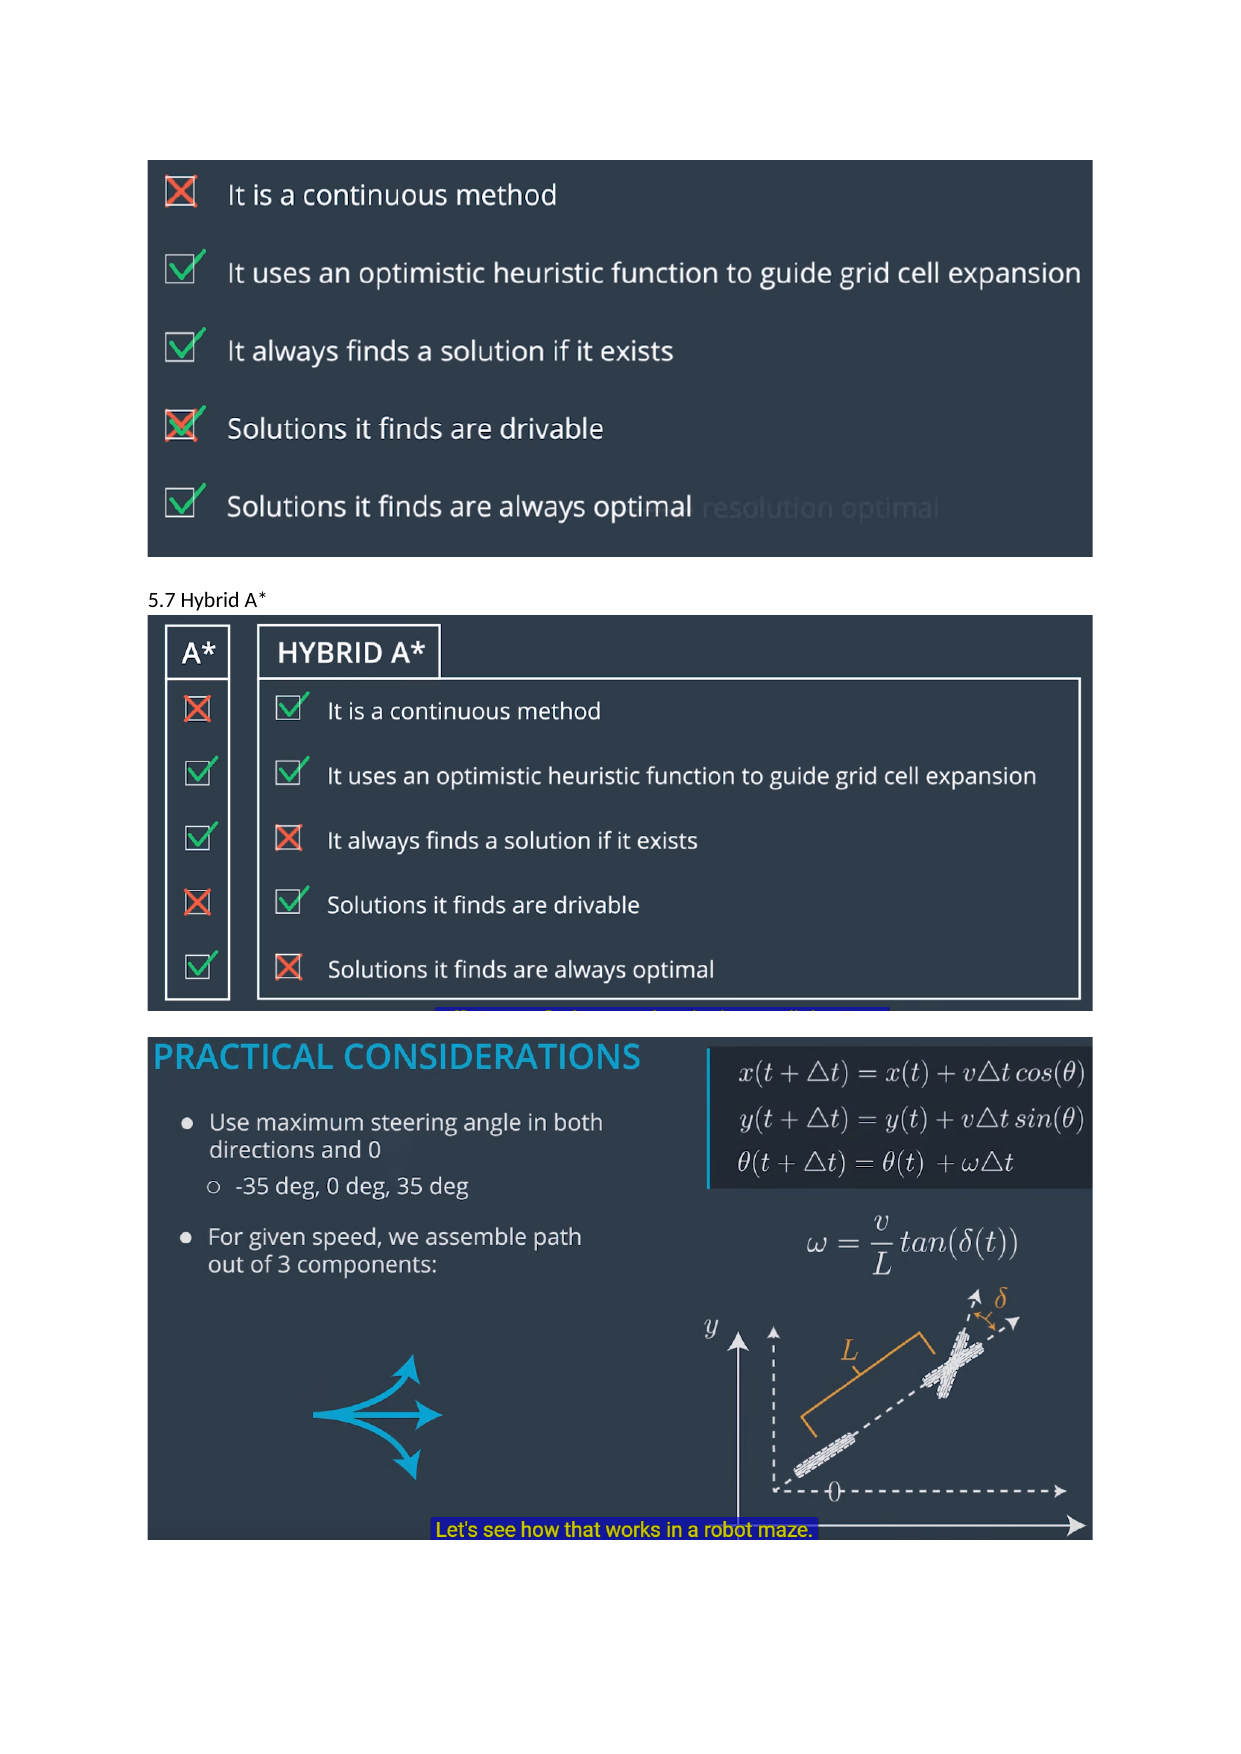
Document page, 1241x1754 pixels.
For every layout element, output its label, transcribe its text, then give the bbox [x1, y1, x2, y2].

picture [147, 1037, 1093, 1540]
picture [147, 160, 1093, 557]
text 5.7 Hybrid A* [148, 583, 1093, 615]
picture [147, 615, 1093, 1011]
